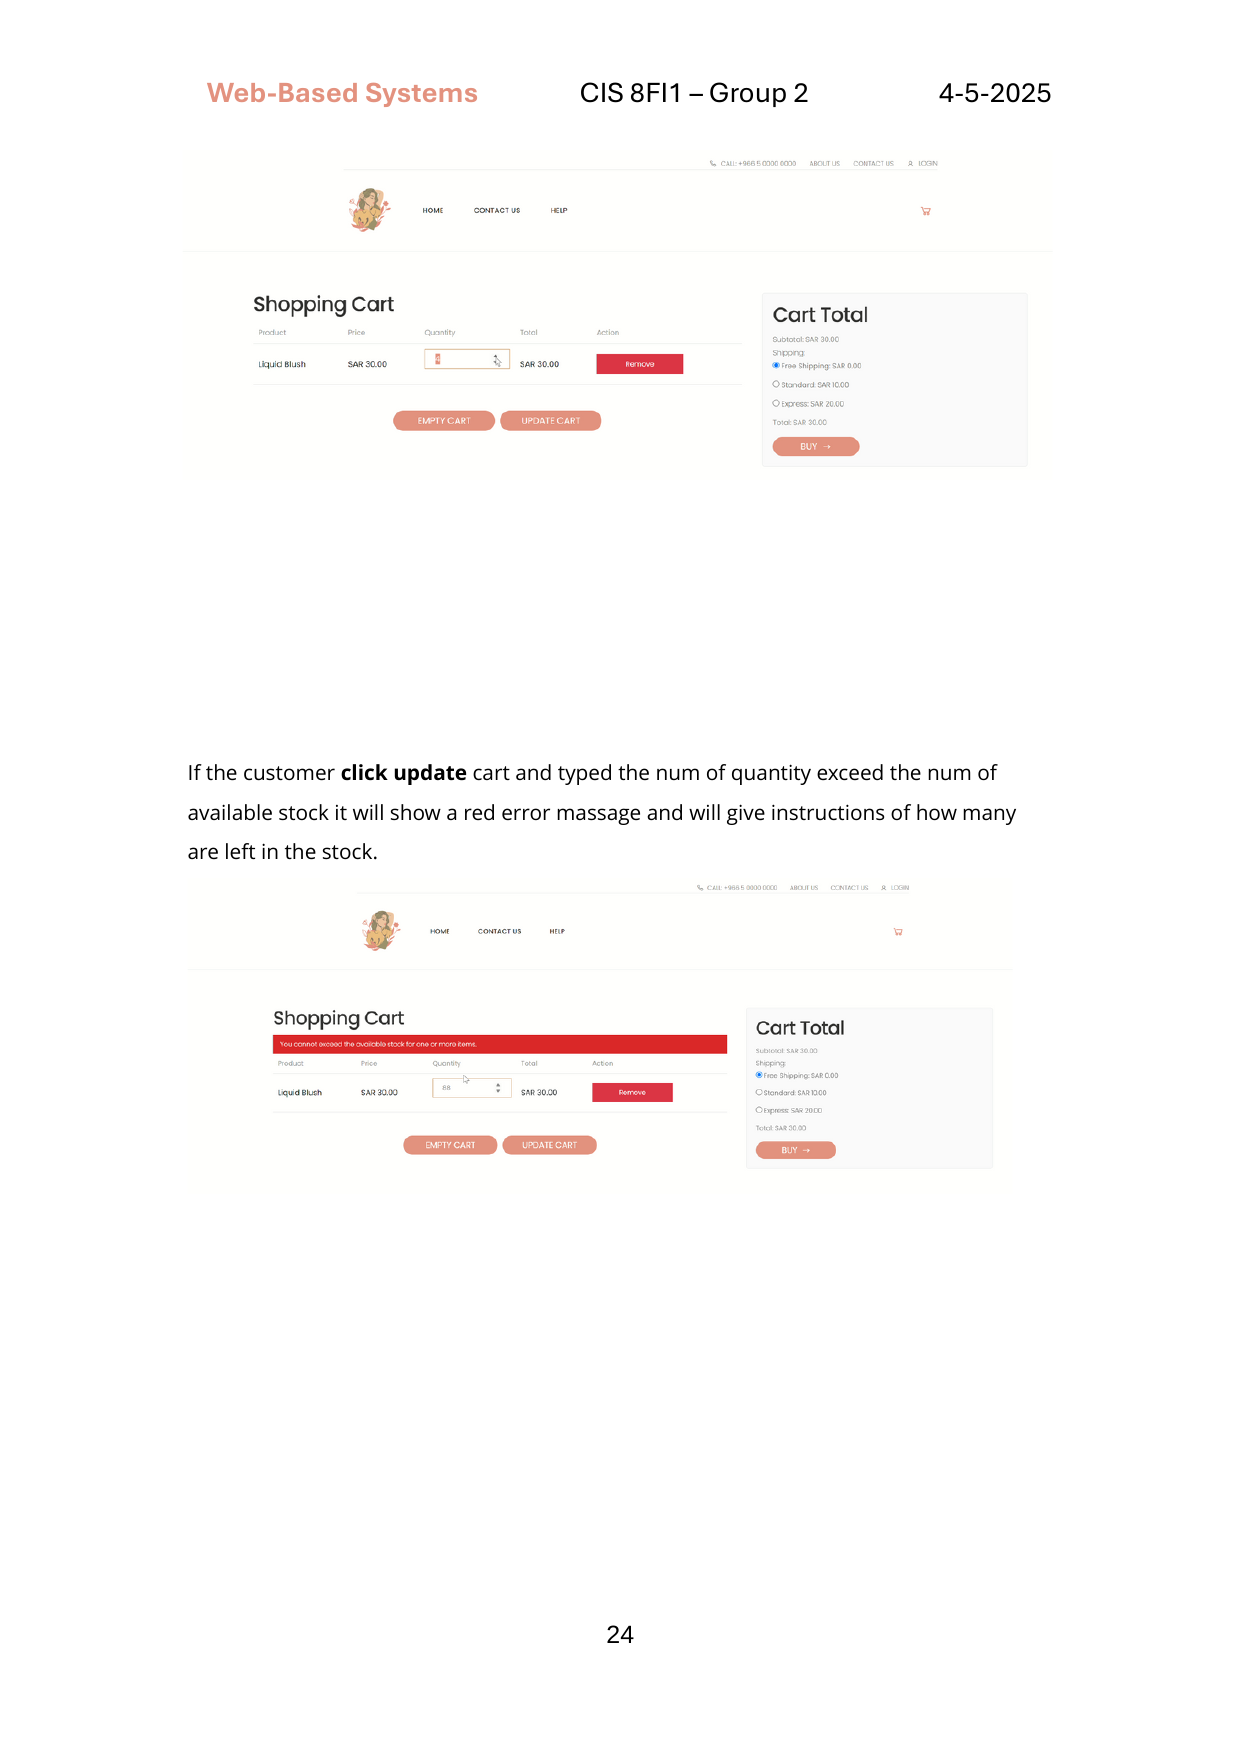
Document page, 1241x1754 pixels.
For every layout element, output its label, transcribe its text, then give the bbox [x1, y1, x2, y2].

picture [182, 150, 1053, 480]
picture [187, 878, 1013, 1194]
